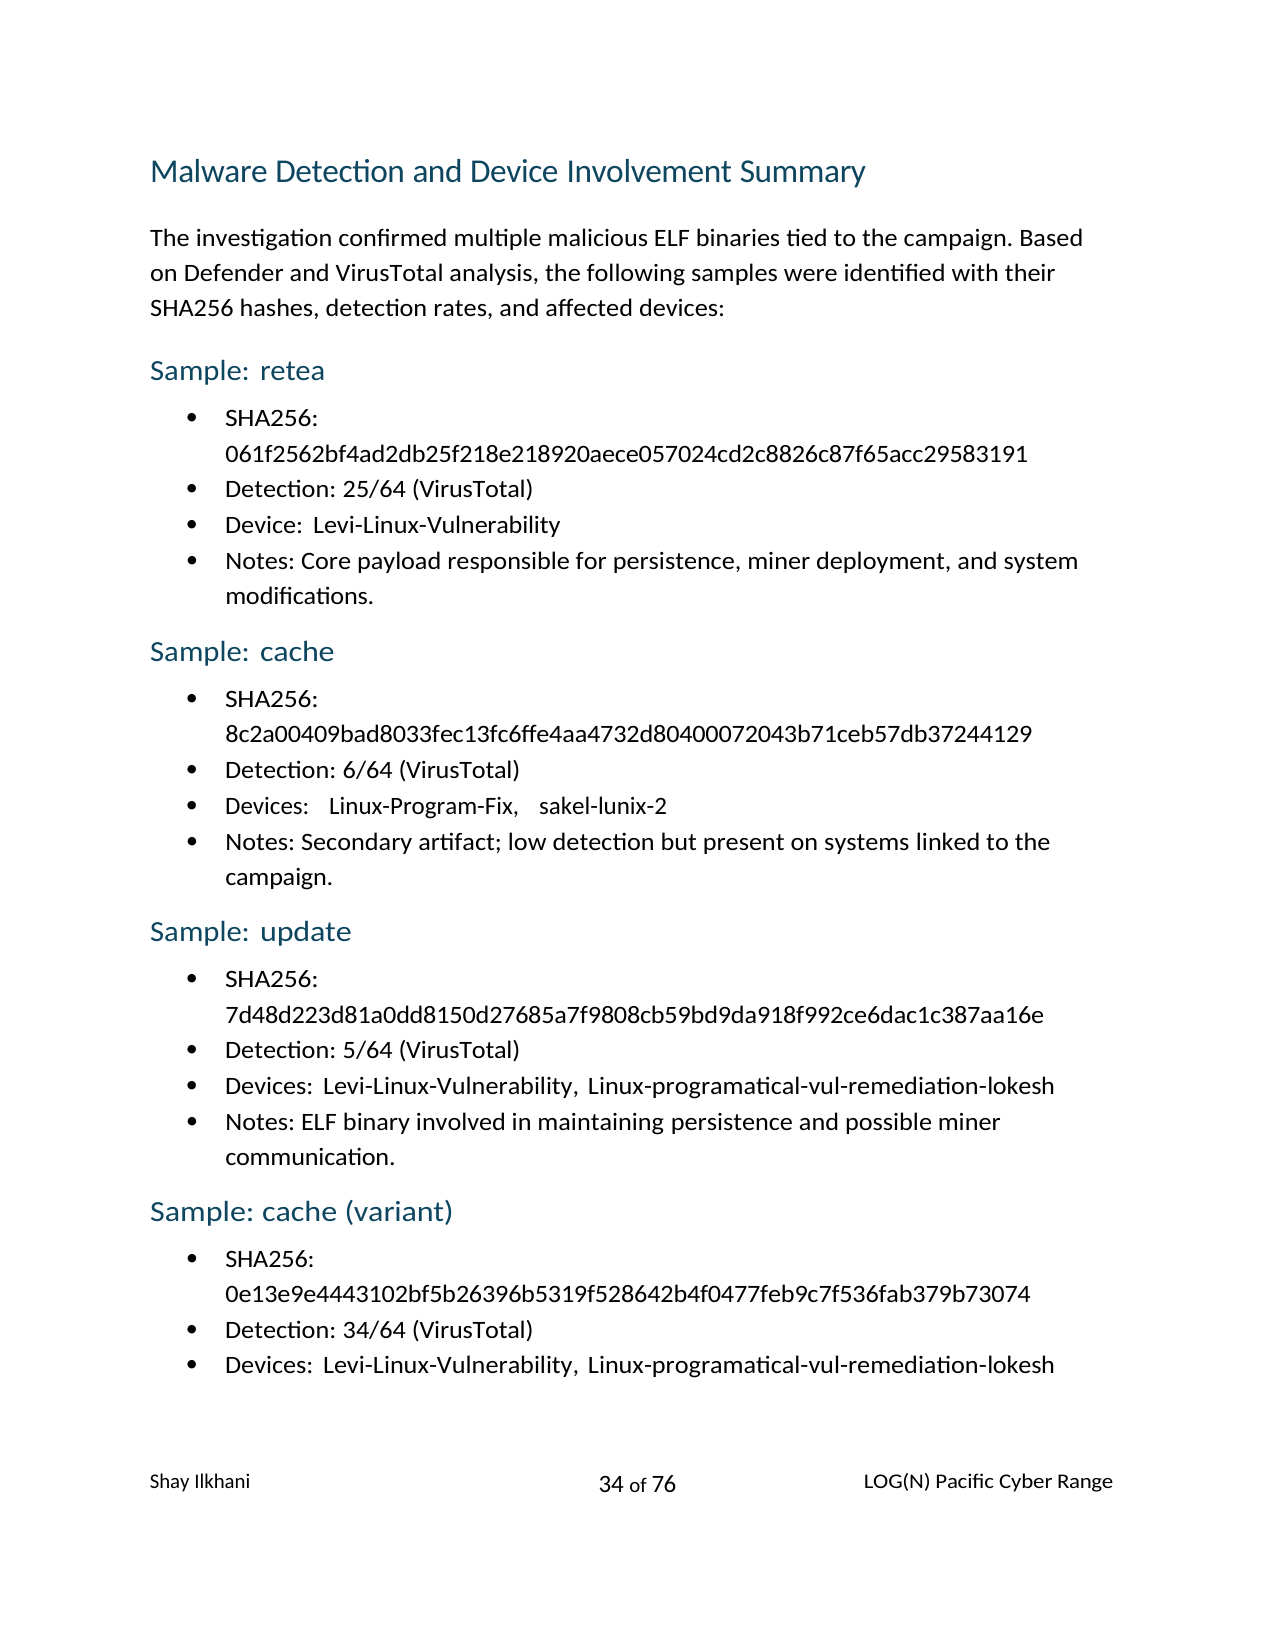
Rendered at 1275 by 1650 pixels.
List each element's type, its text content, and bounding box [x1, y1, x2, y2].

list SHA256: [187, 963, 1137, 993]
list Devices: Levi-Linux-Vulnerability, Linux-programatical-vul-remediation-lokesh [187, 1349, 1137, 1380]
list Devices: Levi-Linux-Vulnerability, Linux-programatical-vul-remediation-lokesh [187, 1070, 1137, 1101]
list Notes: Secondary artifact; low detection but present on systems linked to the campaign. [188, 826, 1053, 891]
list Detection: 5/64 (VirusTotal) [187, 1035, 1137, 1065]
list SHA256: [187, 683, 1137, 713]
text 061f2562bf4ad2db25f218e218920aece057024cd2c8826c87f65acc29583191 [225, 438, 1137, 468]
subtitle Sample: cache [150, 633, 1137, 668]
text 7d48d223d81a0dd8150d27685a7f9808cb59bd9da918f992ce6dac1c387aa16e [225, 999, 1137, 1029]
list SHA256: 0e13e9e4443102bf5b26396b5319f528642b4f0477feb9c7f536fab379b73074 [188, 1243, 1049, 1309]
subtitle Sample: retea [150, 352, 1137, 388]
list Notes: Core payload responsible for persistence, miner deployment, and system modifications. [188, 545, 1091, 611]
subtitle Sample: cache (variant) [150, 1193, 1137, 1229]
list Detection: 25/64 (VirusTotal) [187, 473, 1137, 504]
list Detection: 34/64 (VirusTotal) [187, 1314, 1137, 1344]
list Device: Levi-Linux-Vulnerability [187, 509, 1137, 540]
subtitle Sample: update [150, 913, 1137, 949]
list SHA256: [187, 402, 1137, 433]
list Devices: Linux-Program-Fix, sakel-lunix-2 [187, 790, 1137, 820]
text The investigation confirmed multiple malicious ELF binaries tied to the campaign. Based on Defender and VirusTotal analysis, the following samples were identified with their SHA256 hashes, detection rates, and affected devices: [150, 222, 1111, 323]
text Malware Detection and Device Involvement Summary [150, 149, 1137, 190]
list Notes: ELF binary involved in maintaining persistence and possible miner communication. [188, 1106, 1009, 1172]
text 8c2a00409bad8033fec13fc6ffe4aa4732d80400072043b71ceb57db37244129 [225, 718, 1137, 749]
list Detection: 6/64 (VirusTotal) [187, 754, 1137, 784]
